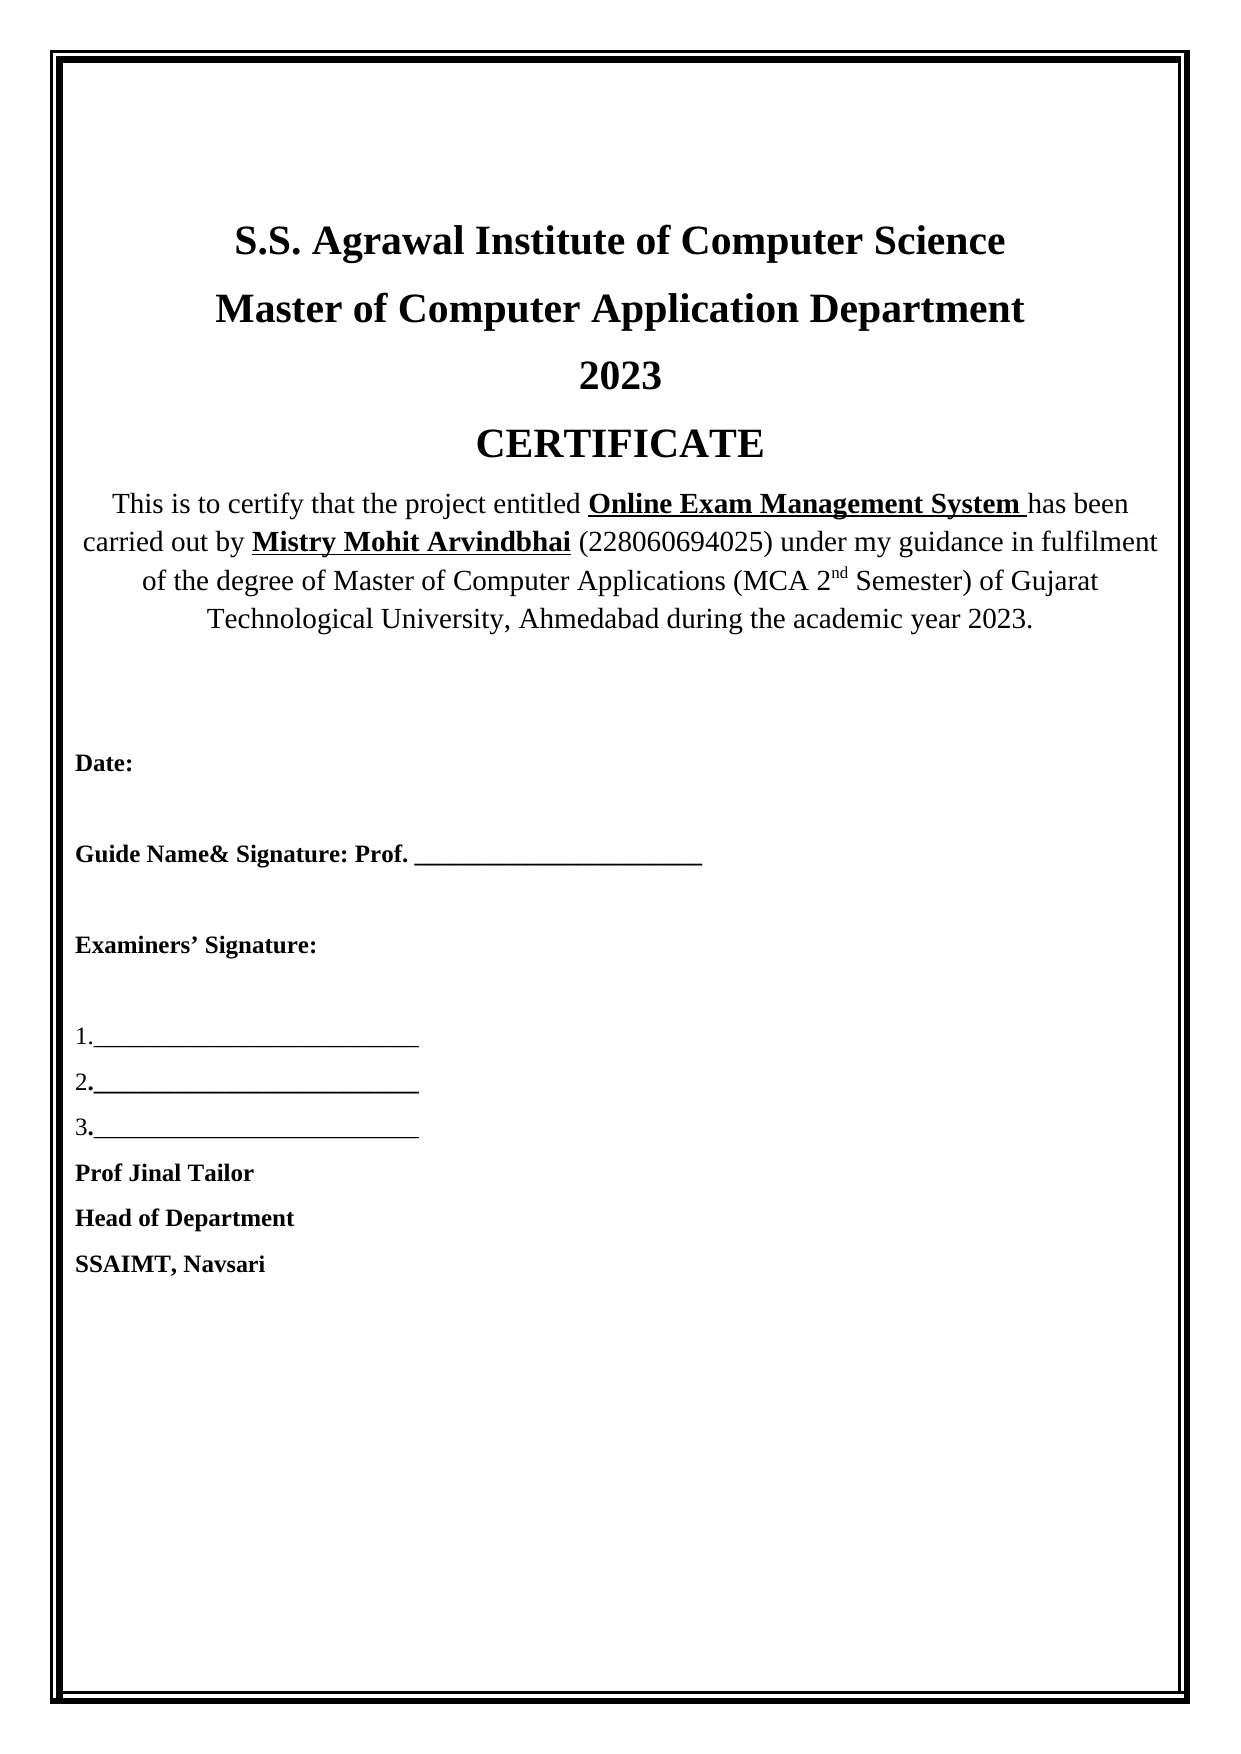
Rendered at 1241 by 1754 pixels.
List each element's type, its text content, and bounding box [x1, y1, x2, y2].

text 2023 [75, 351, 1165, 399]
text S.S. Agrawal Institute of Computer Science [75, 216, 1165, 263]
text Prof Jinal Tailor [75, 1158, 1165, 1186]
text Head of Department [75, 1203, 1165, 1232]
text 1.__________________________ [75, 1021, 1165, 1050]
text Examiners’ Signature: [75, 930, 1165, 959]
text 2.__________________________ [75, 1067, 1165, 1095]
text Guide Name& Signature: Prof. _______________________ [75, 839, 1165, 868]
text Master of Computer Application Department [75, 283, 1165, 331]
text Date: [75, 748, 1165, 777]
text 3.__________________________ [75, 1112, 1165, 1141]
text CERTIFICATE [75, 418, 1165, 466]
text This is to certify that the project entitled Online Exam Management System has been carried out by Mistry Mohit Arvindbhai (228060694025) under my guidance in fulfilment of the degree of Master of Computer Applications (MCA 2nd Semester) of Gujarat Technological University, Ahmedabad during the academic year 2023. [75, 486, 1165, 635]
text SSAIMT, Navsari [75, 1249, 1165, 1277]
